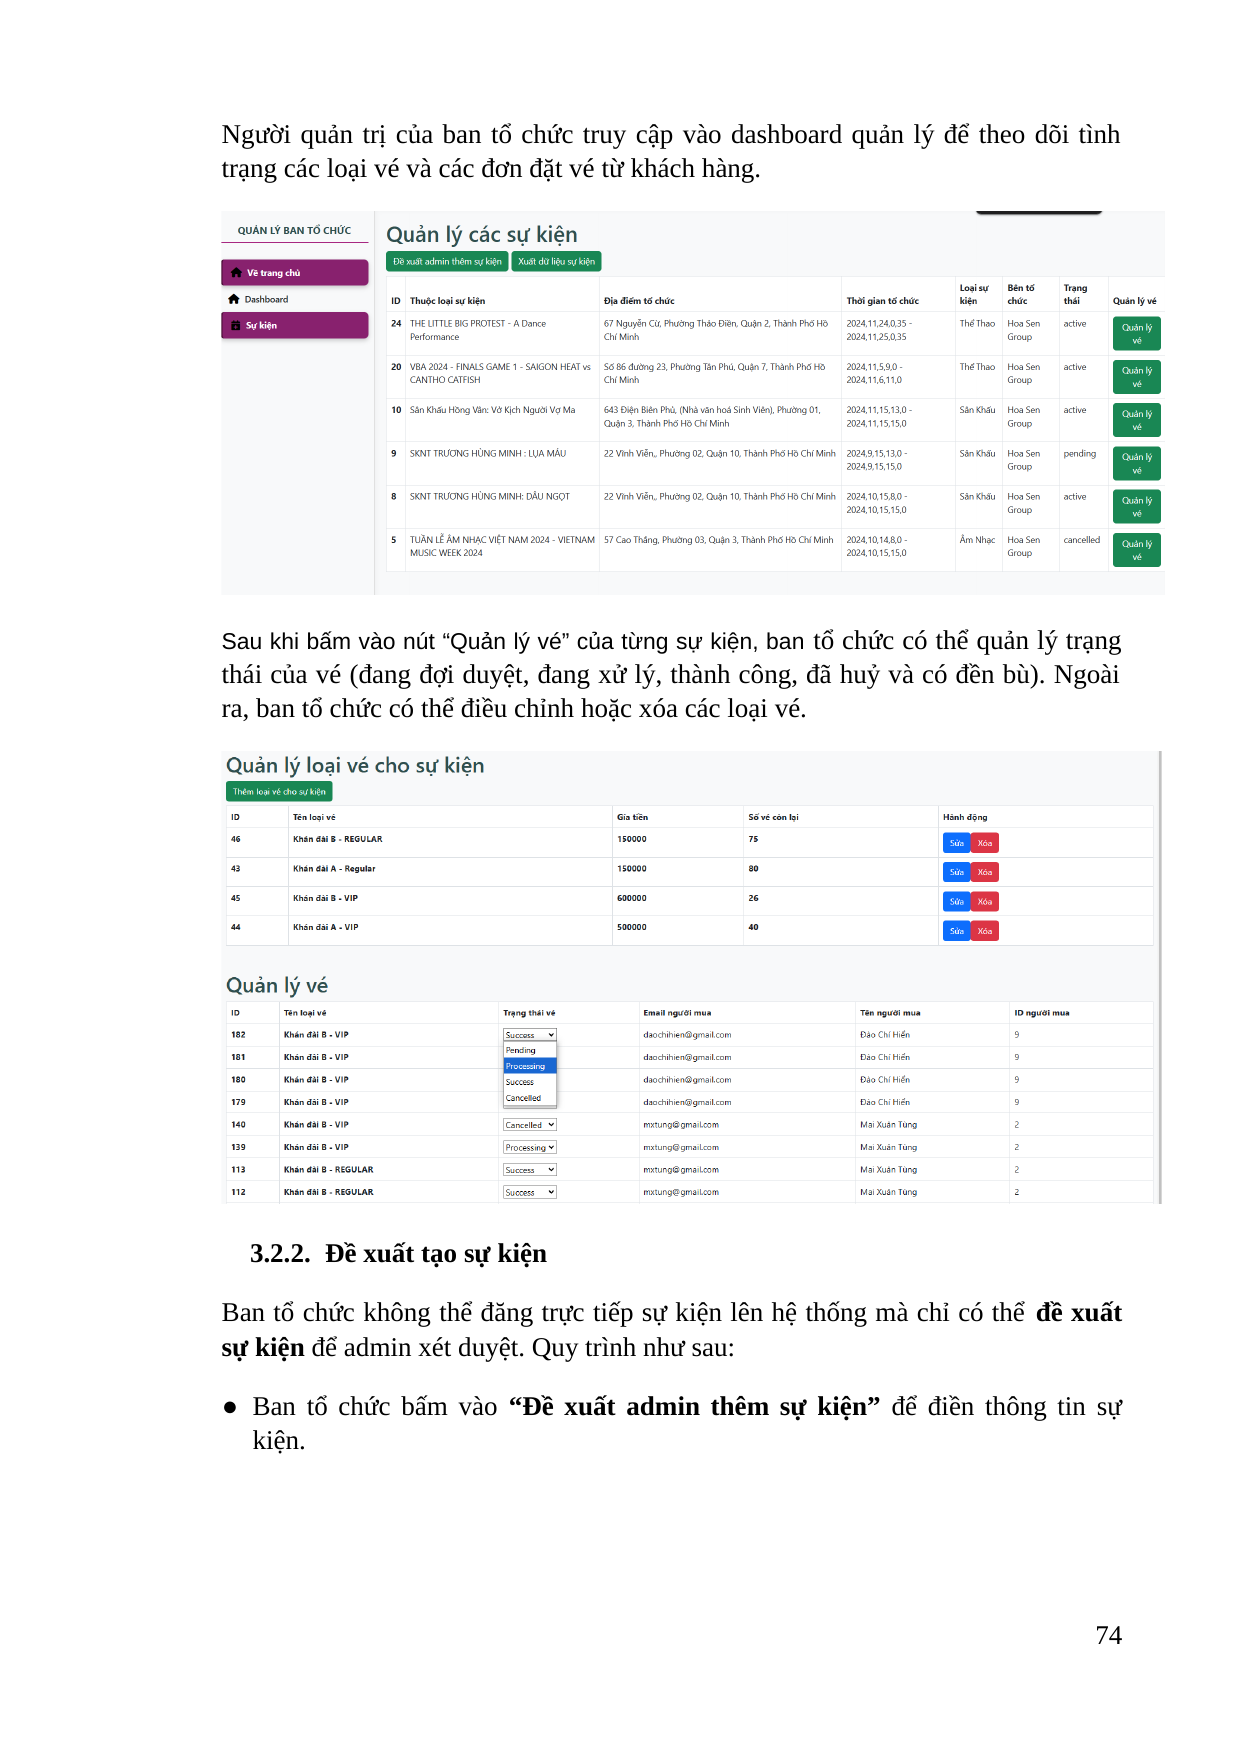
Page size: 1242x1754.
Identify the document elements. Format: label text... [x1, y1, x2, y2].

text Người quản trị của ban tổ chức truy cập vào dashboard quản lý để theo dõi tình trạng các loại vé và các đơn đặt vé từ khách hàng. [221, 118, 1122, 183]
subtitle Đề xuất tạo sự kiện [311, 1237, 1122, 1268]
text Ban tổ chức không thể đăng trực tiếp sự kiện lên hệ thống mà chỉ có thể đề xuất sự kiện để admin xét duyệt. Quy trình như sau: [221, 1296, 1122, 1362]
text Sau khi bấm vào nút “Quản lý vé” của từng sự kiện, ban tổ chức có thể quản lý trạng thái của vé (đang đợi duyệt, đang xử lý, thành công, đã huỷ và có đền bù). Ngoài ra, ban tổ chức có thể điều chỉnh hoặc xóa các loại vé. [221, 624, 1122, 723]
list Ban tổ chức bấm vào “Đề xuất admin thêm sự kiện” để điền thông tin sự kiện. [222, 1390, 1122, 1455]
picture [221, 211, 1165, 595]
picture [221, 751, 1162, 1204]
